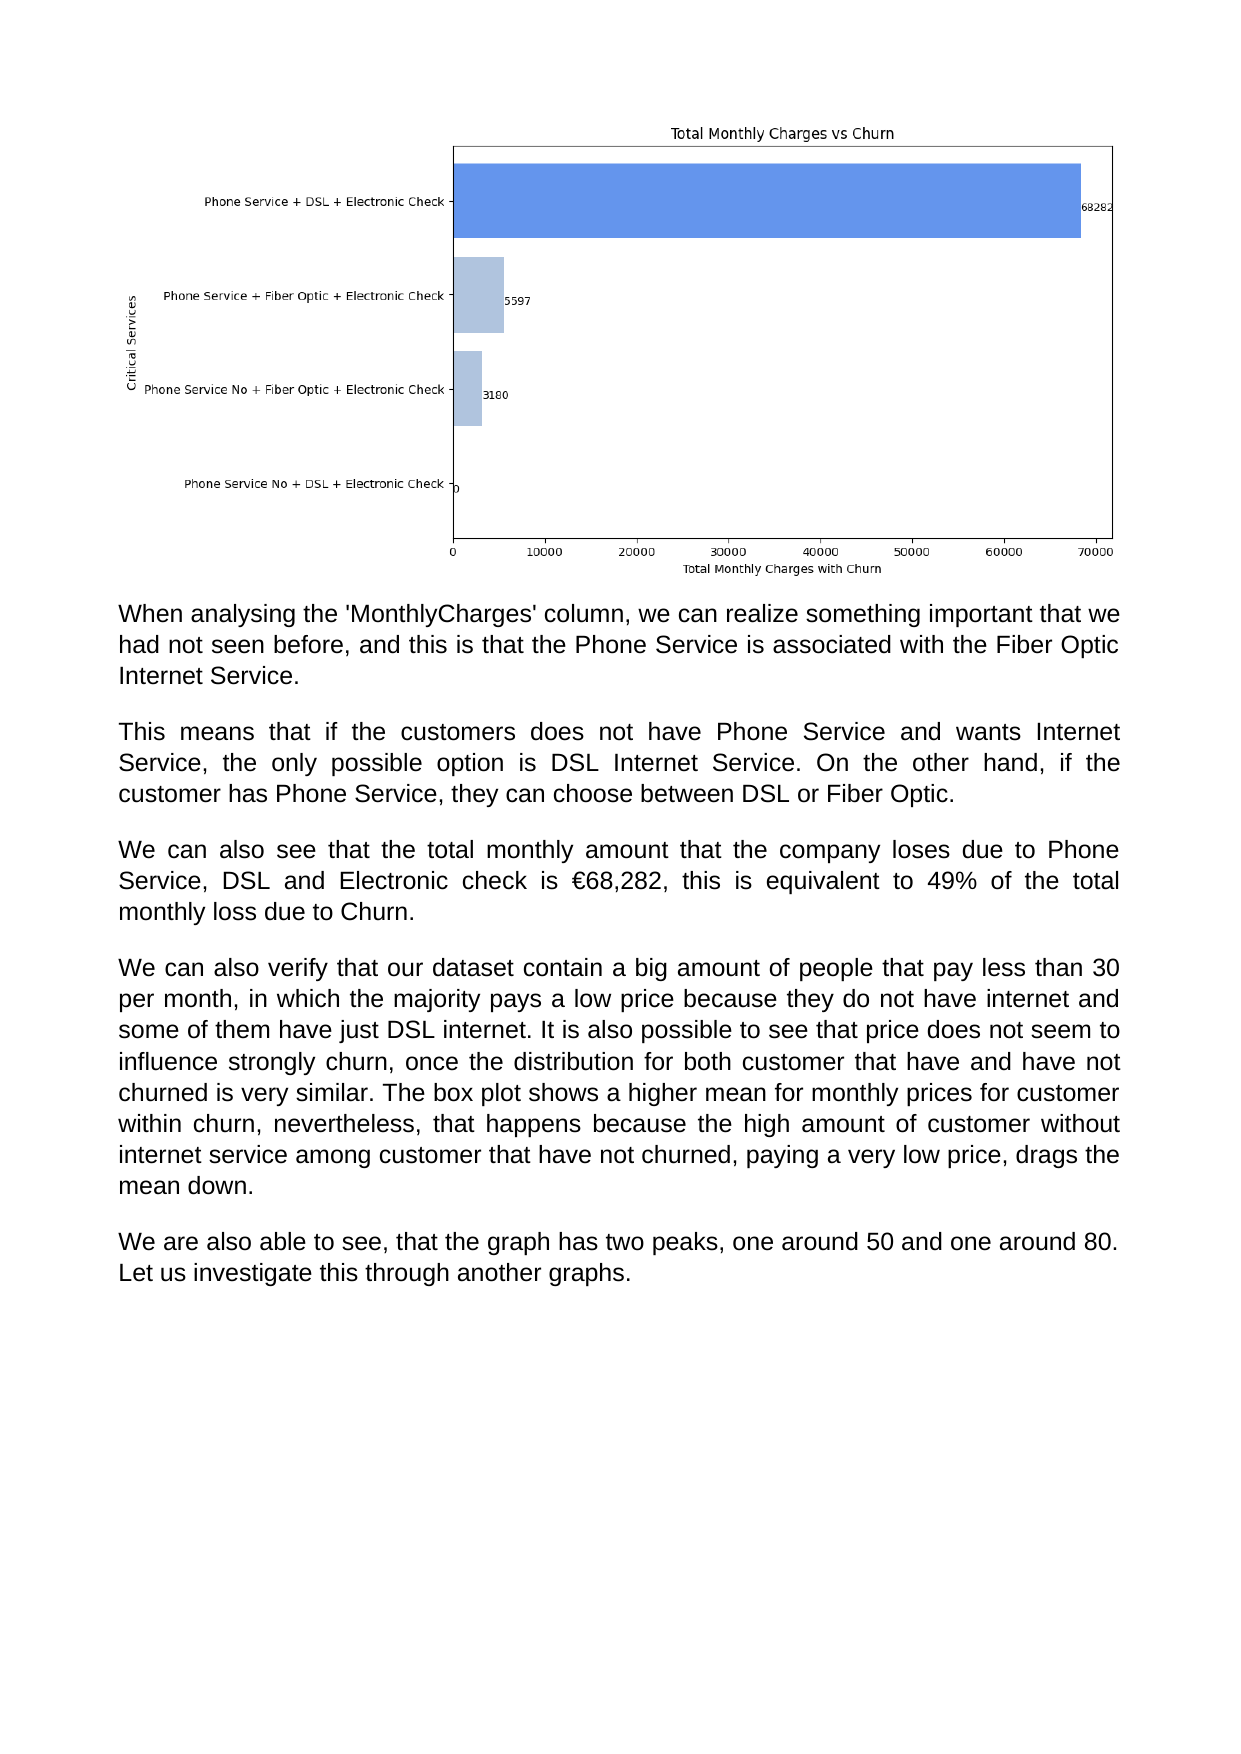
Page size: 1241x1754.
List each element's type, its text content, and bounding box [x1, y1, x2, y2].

text We can also verify that our dataset contain a big amount of people that pay less than 30 per month, in which the majority pays a low price because they do not have internet and some of them have just DSL internet. It is also possible to see that price does not seem to influence strongly churn, once the distribution for both customer that have and have not churned is very similar. The box plot shows a higher mean for monthly prices for customer within churn, nevertheless, that happens because the high amount of customer without internet service among customer that have not churned, paying a very low price, drags the mean down. [118, 953, 1122, 1199]
text When analysing the 'MonthlyCharges' column, we can realize something important that we had not seen before, and this is that the Phone Service is associated with the Fiber Optic Internet Service. [118, 599, 1122, 690]
text We are also able to see, that the graph has two peaks, one around 50 and one around 80. Let us investigate this through another graphs. [118, 1227, 1122, 1286]
picture [118, 118, 1123, 583]
text This means that if the customers does not have Phone Service and wants Internet Service, the only possible option is DSL Internet Service. On the other hand, if the customer has Phone Service, they can choose between DSL or Fiber Optic. [118, 717, 1122, 808]
text We can also see that the total monthly amount that the company loses due to Phone Service, DSL and Electronic check is €68,282, this is equivalent to 49% of the total monthly loss due to Churn. [118, 835, 1122, 926]
